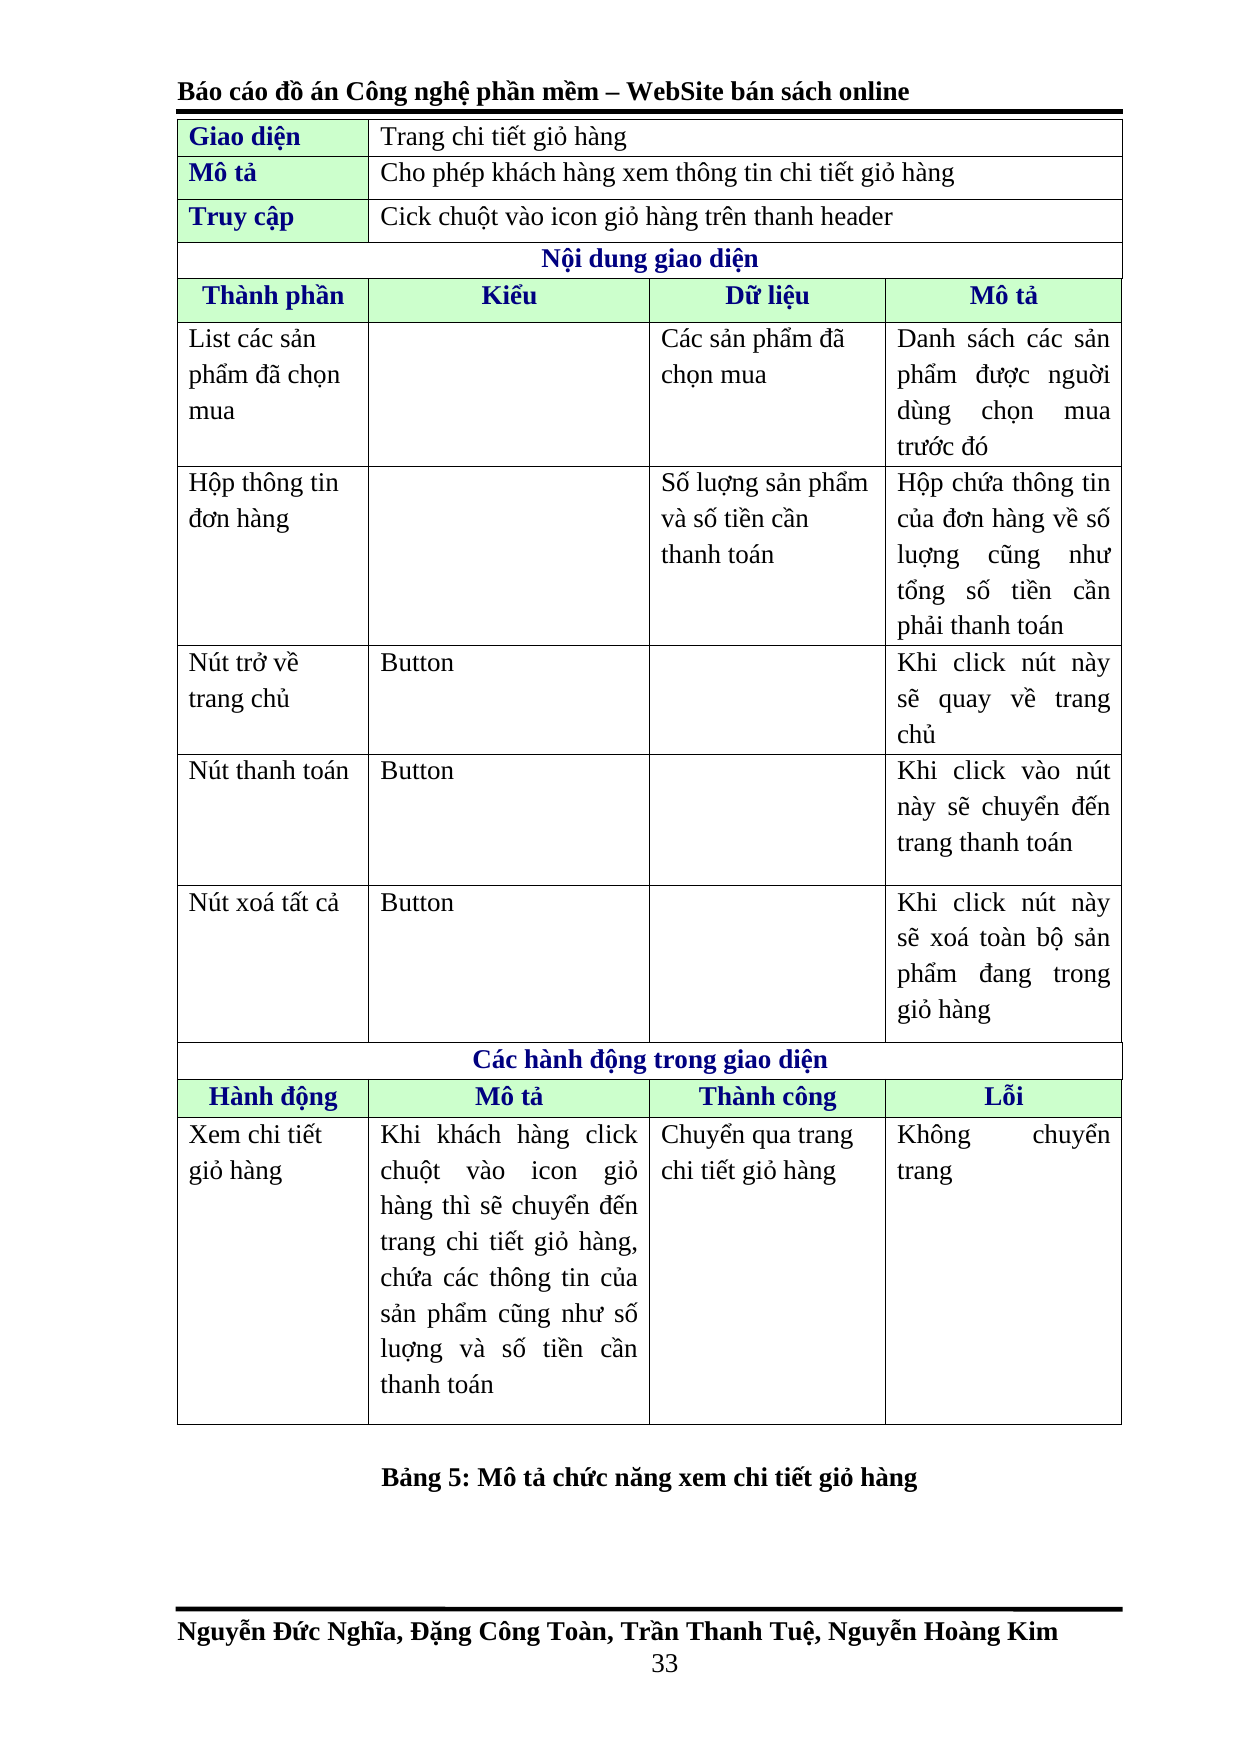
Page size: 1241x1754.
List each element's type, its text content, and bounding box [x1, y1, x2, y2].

table_cell Các sản phẩm đã chọn mua [650, 323, 885, 466]
table_cell Button [369, 755, 649, 884]
table_cell Mô tả [369, 1080, 649, 1117]
table_cell Khi click vào nút này sẽ chuyển đến trang thanh toán [886, 755, 1121, 884]
table_cell Các hành động trong giao diện [178, 1043, 1122, 1079]
table_cell Nút trở về trang chủ [178, 646, 368, 753]
table_cell [369, 467, 649, 645]
table_cell [369, 323, 649, 466]
table_cell Cick chuột vào icon giỏ hàng trên thanh header [369, 200, 1122, 242]
table_cell Mô tả [886, 279, 1121, 322]
table_cell Button [369, 646, 649, 753]
text Bảng 5: Mô tả chức năng xem chi tiết giỏ hàng [177, 1461, 1122, 1492]
table_cell Button [369, 886, 649, 1042]
table_cell Danh sách các sản phẩm được nguời dùng chọn mua trước đó [886, 323, 1121, 466]
table_cell Nội dung giao diện [178, 243, 1122, 278]
table_cell Dữ liệu [650, 279, 885, 322]
table_cell Thành công [650, 1080, 885, 1117]
table_header Giao diện [178, 120, 368, 156]
table_cell Truy cập [178, 200, 368, 242]
table_cell Hành động [178, 1080, 368, 1117]
table_cell Chuyển qua trang chi tiết giỏ hàng [650, 1118, 885, 1424]
table_cell Không chuyển trang [886, 1118, 1121, 1424]
table_cell Hộp thông tin đơn hàng [178, 467, 368, 645]
table_cell Nút thanh toán [178, 755, 368, 884]
table_cell Thành phần [178, 279, 368, 322]
table_cell Hộp chứa thông tin của đơn hàng về số luợng cũng như tổng số tiền cần phải thanh toán [886, 467, 1121, 645]
table_cell Khi khách hàng click chuột vào icon giỏ hàng thì sẽ chuyển đến trang chi tiết giỏ hàng, chứa các thông tin của sản phẩm cũng như số luợng và số tiền cần thanh toán [369, 1118, 649, 1424]
table_cell Lỗi [886, 1080, 1121, 1117]
table_cell Số luợng sản phẩm và số tiền cần thanh toán [650, 467, 885, 645]
table_header Trang chi tiết giỏ hàng [369, 120, 1122, 156]
table_cell List các sản phẩm đã chọn mua [178, 323, 368, 466]
table_cell Khi click nút này sẽ quay về trang chủ [886, 646, 1121, 753]
table_cell Nút xoá tất cả [178, 886, 368, 1042]
table_cell Cho phép khách hàng xem thông tin chi tiết giỏ hàng [369, 157, 1122, 199]
table_cell [650, 646, 885, 753]
table_cell Mô tả [178, 157, 368, 199]
table_cell Xem chi tiết giỏ hàng [178, 1118, 368, 1424]
table_cell [650, 755, 885, 884]
table_cell Kiểu [369, 279, 649, 322]
table_cell [650, 886, 885, 1042]
table_cell Khi click nút này sẽ xoá toàn bộ sản phẩm đang trong giỏ hàng [886, 886, 1121, 1042]
